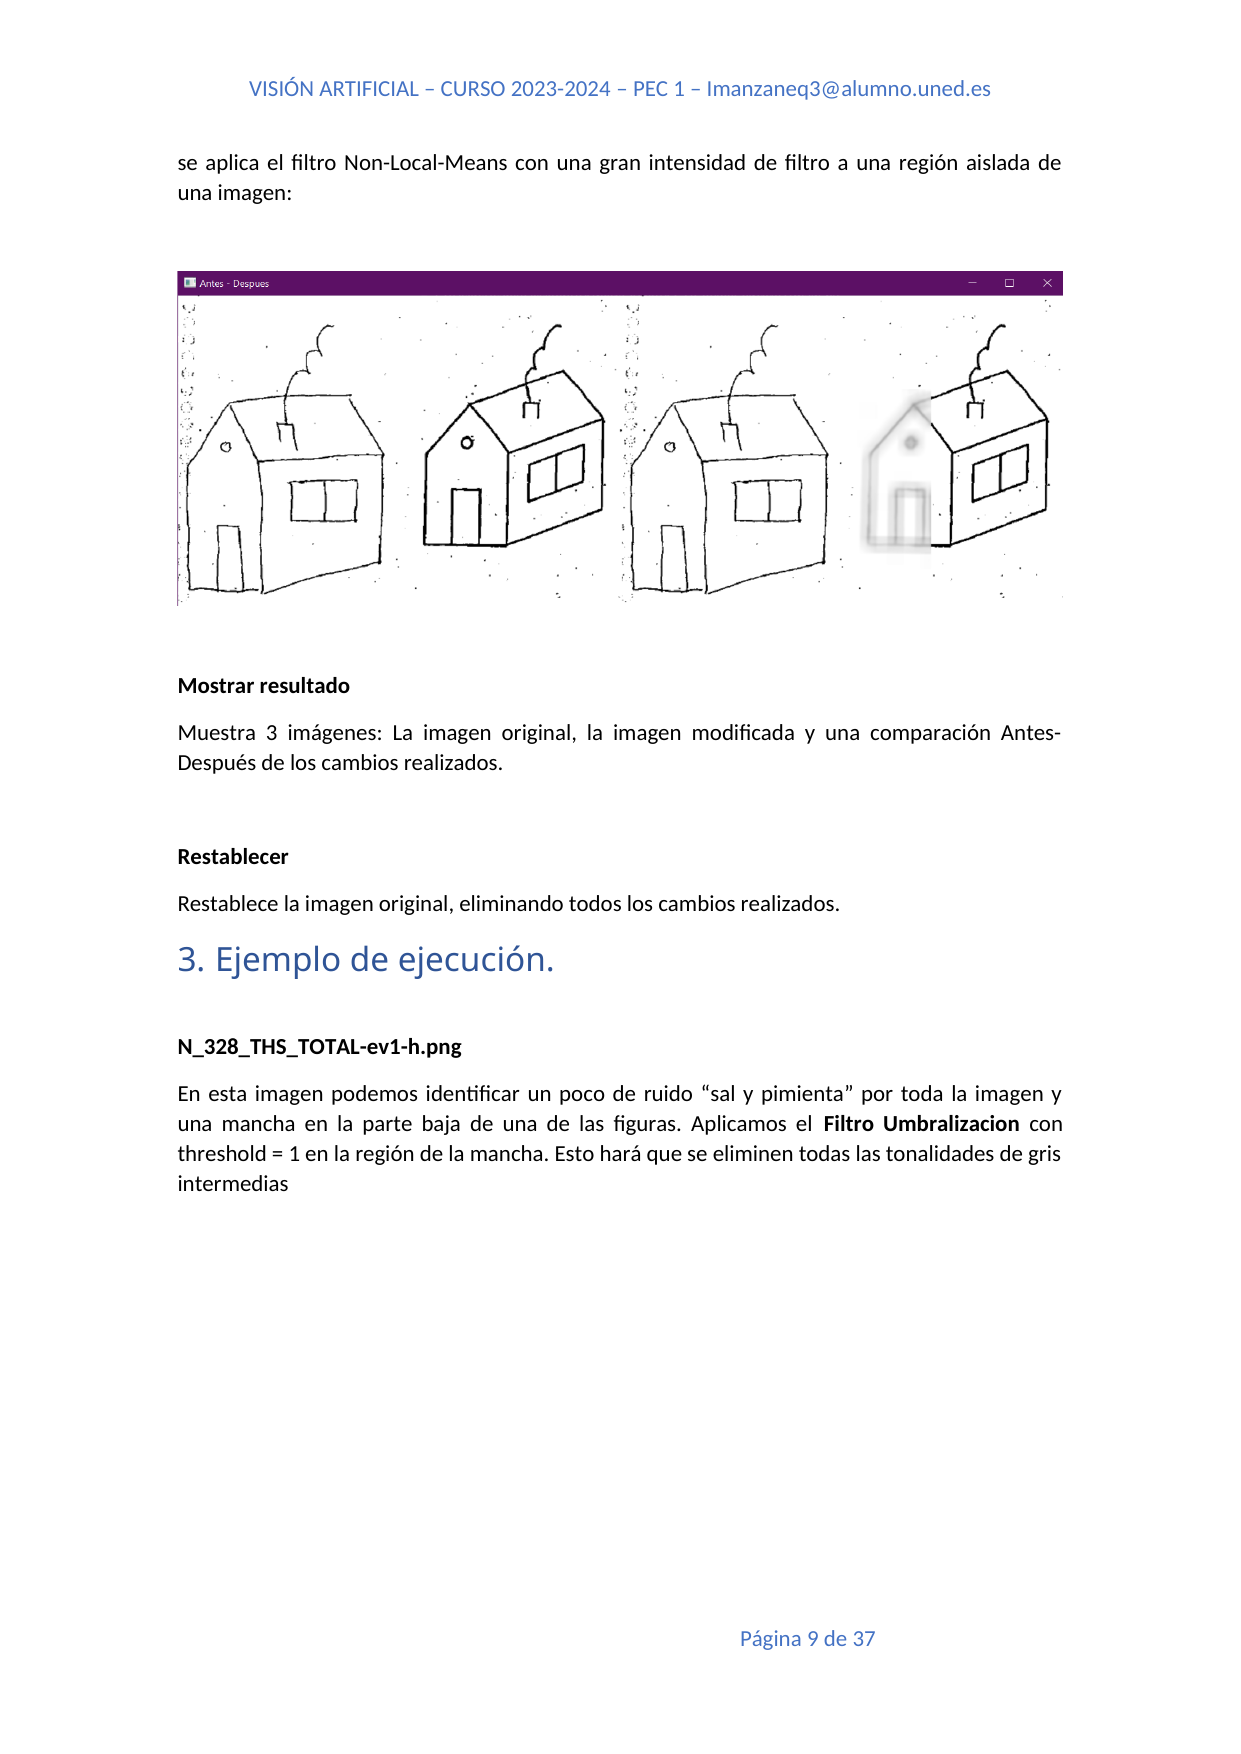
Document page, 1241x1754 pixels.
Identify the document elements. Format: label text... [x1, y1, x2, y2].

text Muestra 3 imágenes: La imagen original, la imagen modificada y una comparación Antes-Después de los cambios realizados. [177, 718, 1063, 776]
picture [177, 271, 1063, 606]
text Restablecer [177, 842, 1063, 870]
text En esta imagen podemos identificar un poco de ruido “sal y pimienta” por toda la imagen y una mancha en la parte baja de una de las figuras. Aplicamos el Filtro Umbralizacion con threshold = 1 en la región de la mancha. Esto hará que se eliminen todas las tonalidades de gris intermedias [177, 1079, 1063, 1197]
text Mostrar resultado [177, 671, 1063, 699]
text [177, 148, 1063, 206]
subtitle Ejemplo de ejecución. [177, 936, 1063, 981]
text N_328_THS_TOTAL-ev1-h.png [177, 1032, 1063, 1060]
text Restablece la imagen original, eliminando todos los cambios realizados. [177, 889, 1063, 917]
